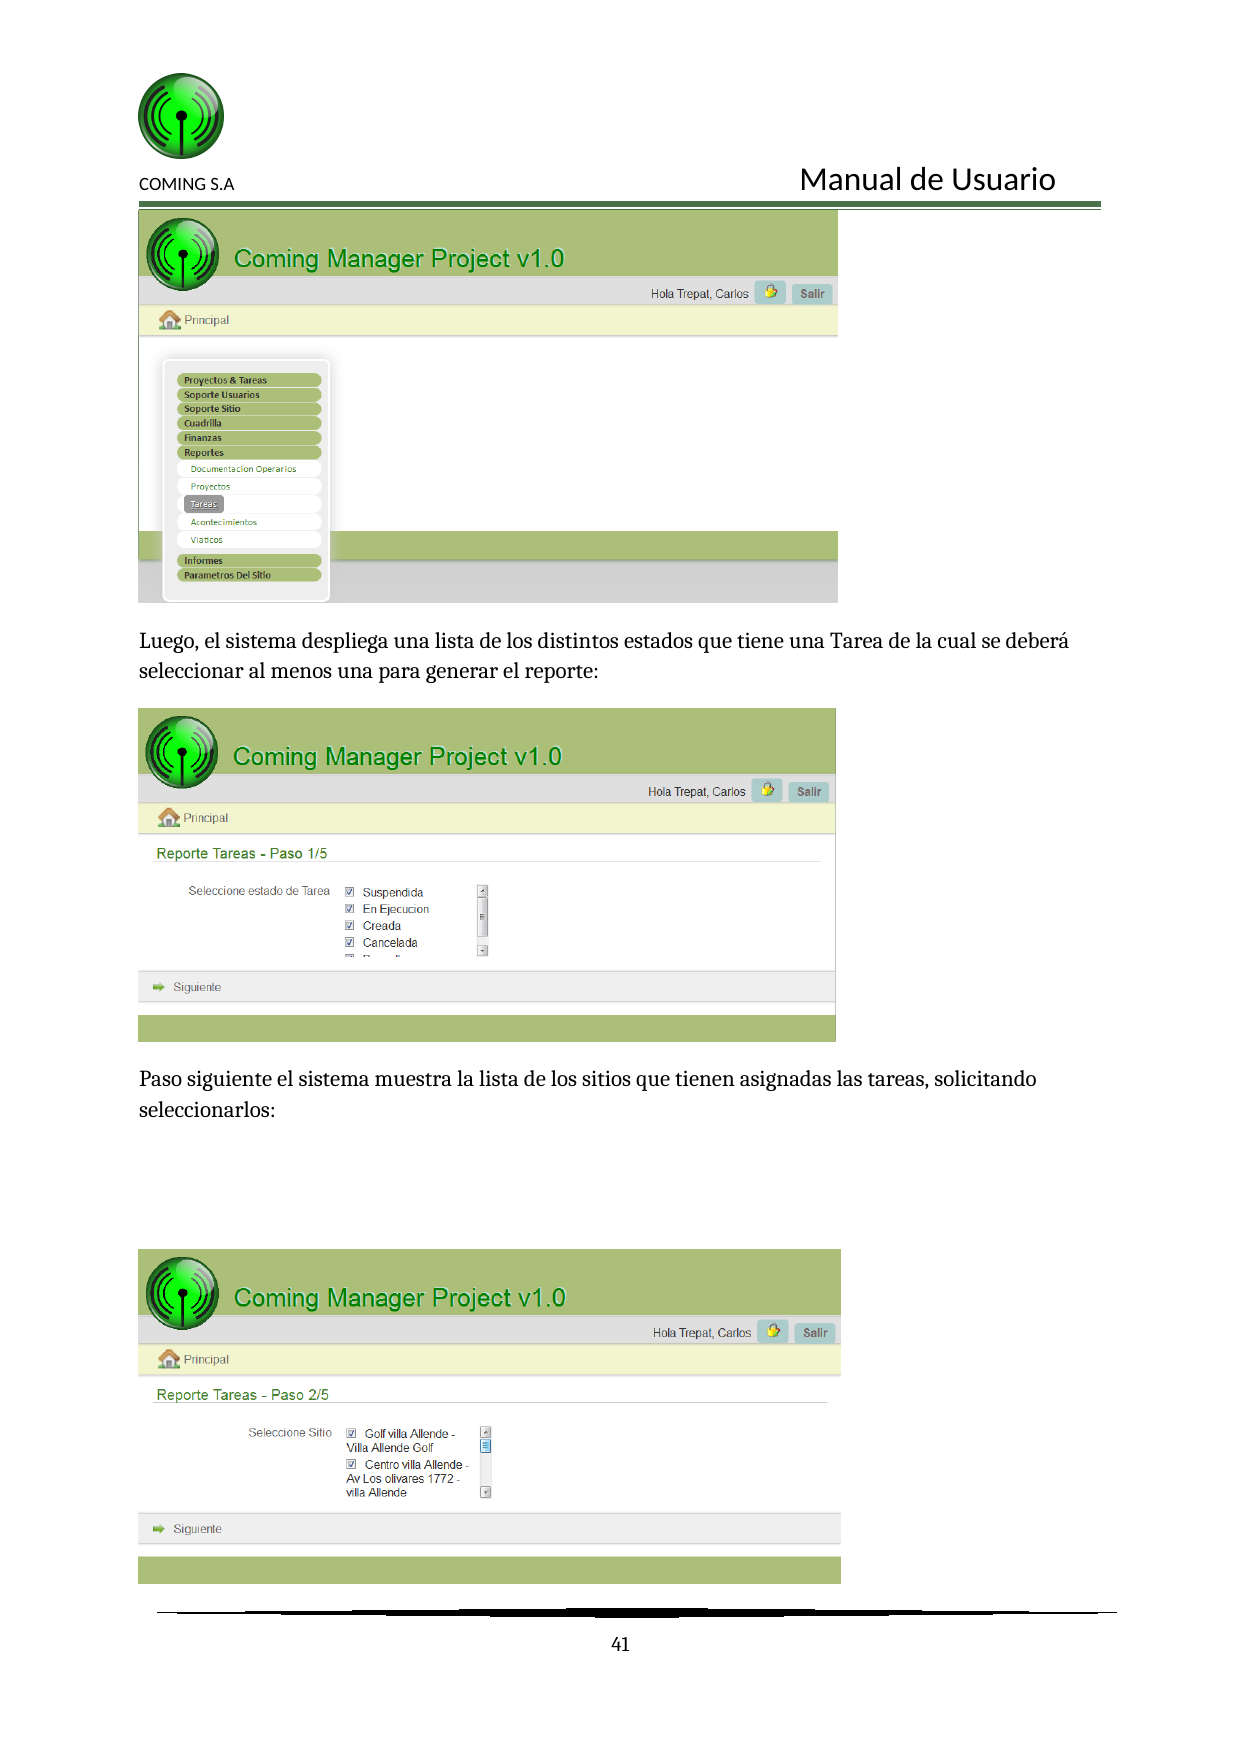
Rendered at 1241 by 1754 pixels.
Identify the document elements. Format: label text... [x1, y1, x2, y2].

text Paso siguiente el sistema muestra la lista de los sitios que tienen asignadas las tareas, solicitando seleccionarlos: [139, 1066, 1101, 1123]
picture [138, 210, 838, 603]
picture [138, 73, 224, 159]
picture [138, 708, 836, 1042]
text Luego, el sistema despliega una lista de los distintos estados que tiene una Tarea de la cual se deberá seleccionar al menos una para generar el reporte: [139, 627, 1101, 684]
picture [138, 1249, 841, 1584]
